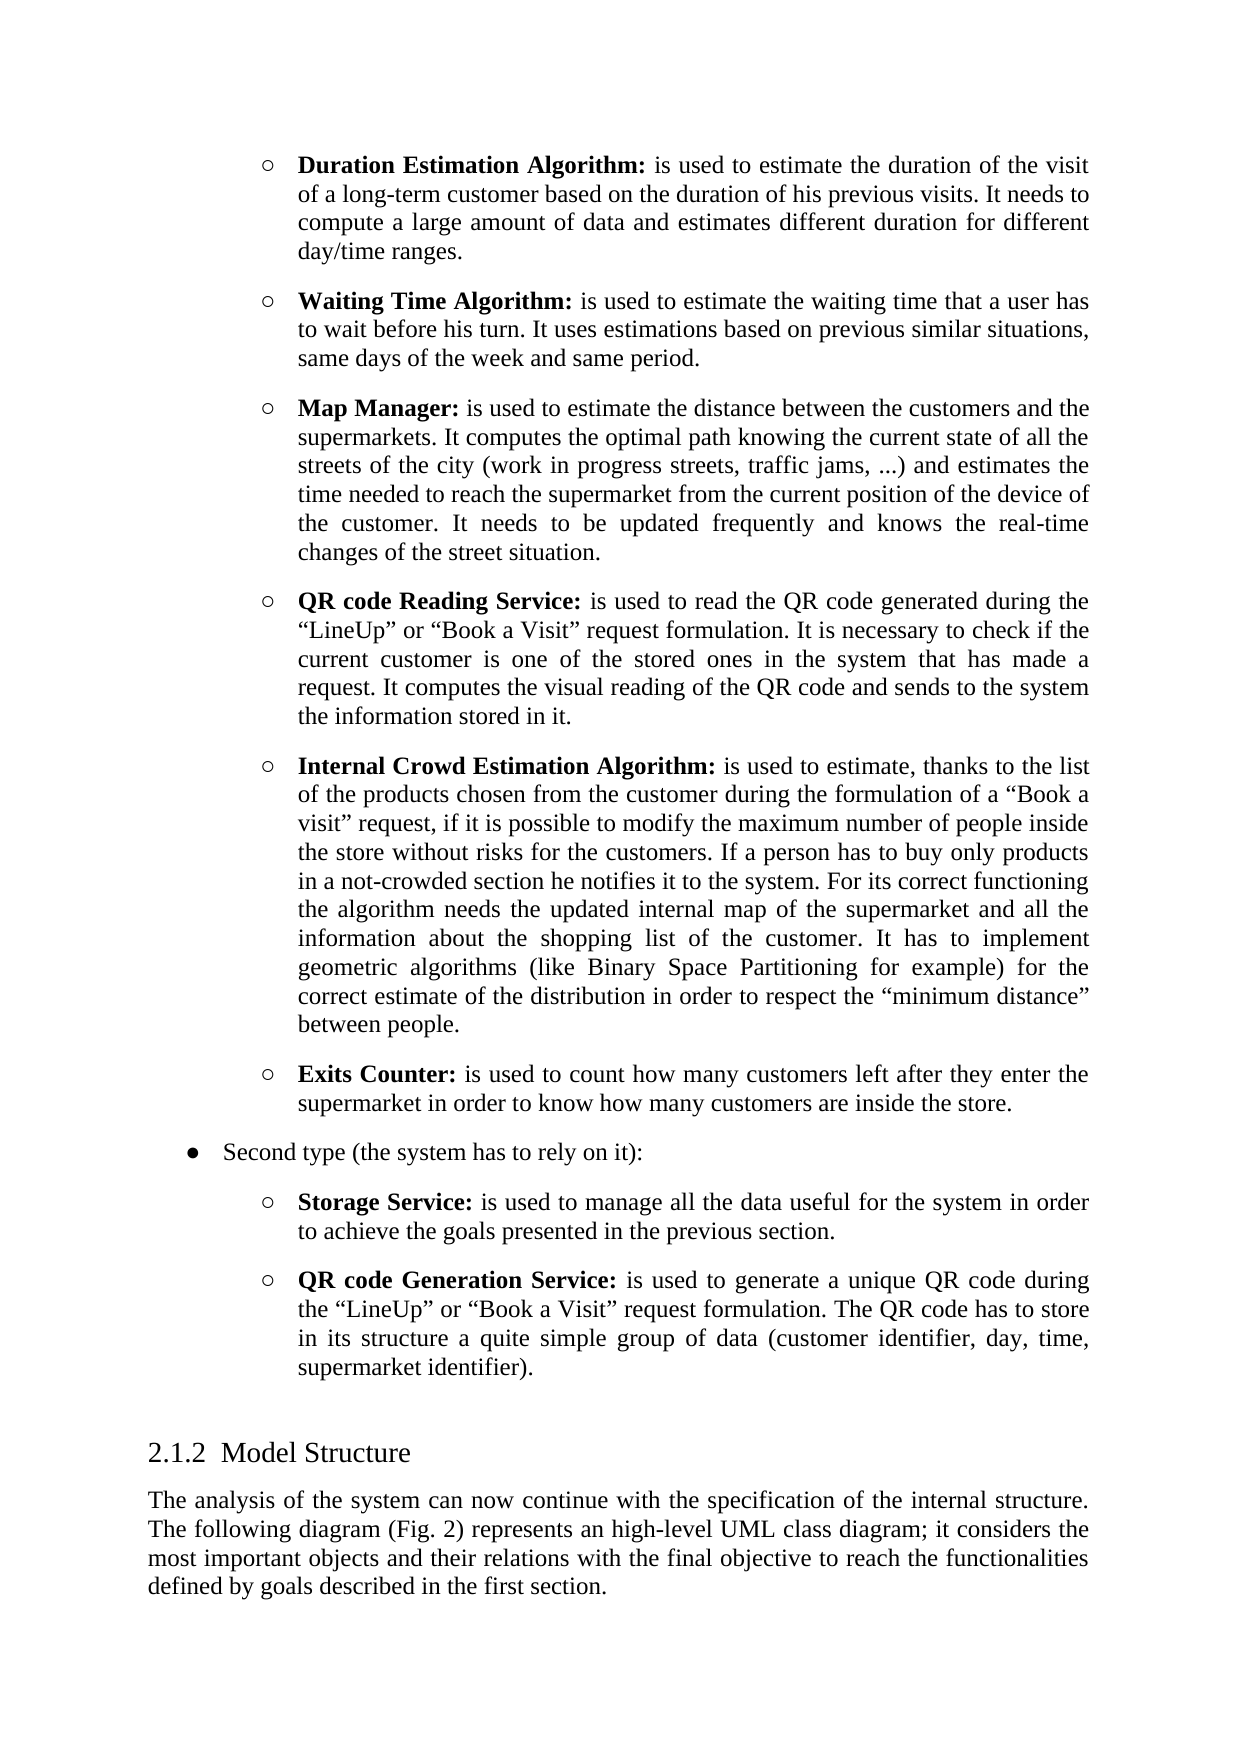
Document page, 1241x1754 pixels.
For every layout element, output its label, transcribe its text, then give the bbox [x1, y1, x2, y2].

list QR code Generation Service: is used to generate a unique QR code during the “LineUp” or “Book a Visit” request formulation. The QR code has to store in its structure a quite simple group of data (customer identifier, day, time, supermarket identifier). [260, 1265, 1090, 1380]
list Map Manager: is used to estimate the distance between the customers and the supermarkets. It computes the optimal path knowing the current state of all the streets of the city (work in progress streets, traffic jams, ...) and estimates the time needed to reach the supermarket from the current position of the device of the customer. It needs to be updated frequently and knows the real-time changes of the street situation. [260, 393, 1090, 565]
list Exits Counter: is used to count how many customers left after they enter the supermarket in order to know how many customers are inside the store. [260, 1059, 1090, 1117]
text 2.1.2 Model Structure [148, 1435, 1090, 1468]
list Internal Crowd Estimation Algorithm: is used to estimate, thanks to the list of the products chosen from the customer during the formulation of a “Book a visit” request, if it is possible to modify the maximum number of people inside the store without risks for the customers. If a person has to buy only products in a not-crowded section he notifies it to the system. For its correct functioning the algorithm needs the updated internal map of the supermarket and all the information about the shopping list of the customer. It has to implement geometric algorithms (like Binary Space Partitioning for example) for the correct estimate of the distribution in order to respect the “minimum distance” between people. [260, 751, 1090, 1038]
text The analysis of the system can now continue with the specification of the internal structure. The following diagram (Fig. 2) represents an high-level UML class diagram; it considers the most important objects and their relations with the final objective to reach the functionalities defined by goals described in the first section. [148, 1485, 1090, 1600]
list Storage Service: is used to manage all the data useful for the system in order to achieve the goals presented in the previous section. [260, 1187, 1090, 1244]
list QR code Reading Service: is used to read the QR code generated during the “LineUp” or “Book a Visit” request formulation. It is necessary to check if the current customer is one of the stored ones in the system that has made a request. It computes the visual reading of the QR code and sends to the system the information stored in it. [260, 586, 1090, 730]
list Waiting Time Algorithm: is used to estimate the waiting time that a user has to wait before his turn. It uses estimations based on previous similar situations, same days of the week and same period. [260, 286, 1090, 372]
list Duration Estimation Algorithm: is used to estimate the duration of the visit of a long-term customer based on the duration of his previous visits. It needs to compute a large amount of data and estimates different duration for different day/time ranges. [260, 150, 1090, 265]
list Second type (the system has to rely on it): [185, 1137, 1090, 1166]
